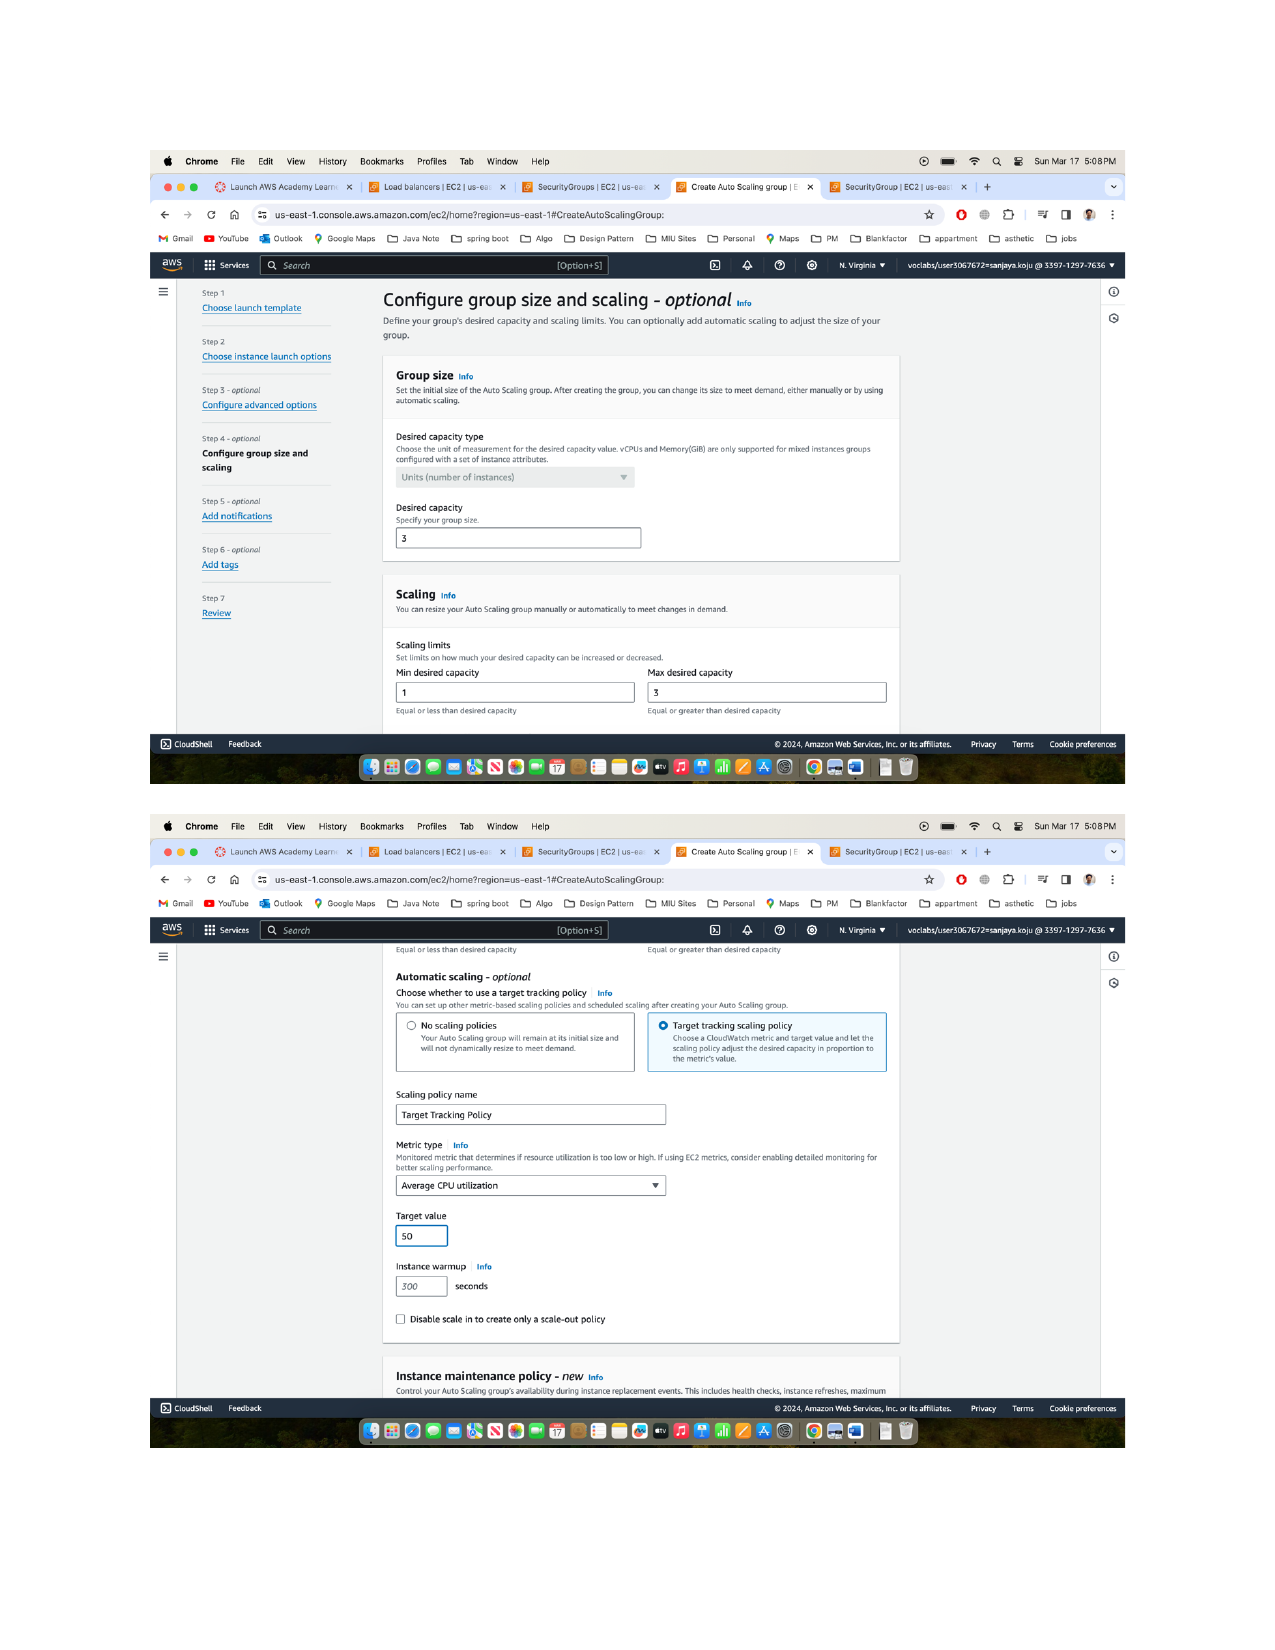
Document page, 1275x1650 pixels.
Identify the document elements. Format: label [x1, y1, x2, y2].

picture [150, 814, 1125, 1448]
picture [150, 150, 1125, 784]
